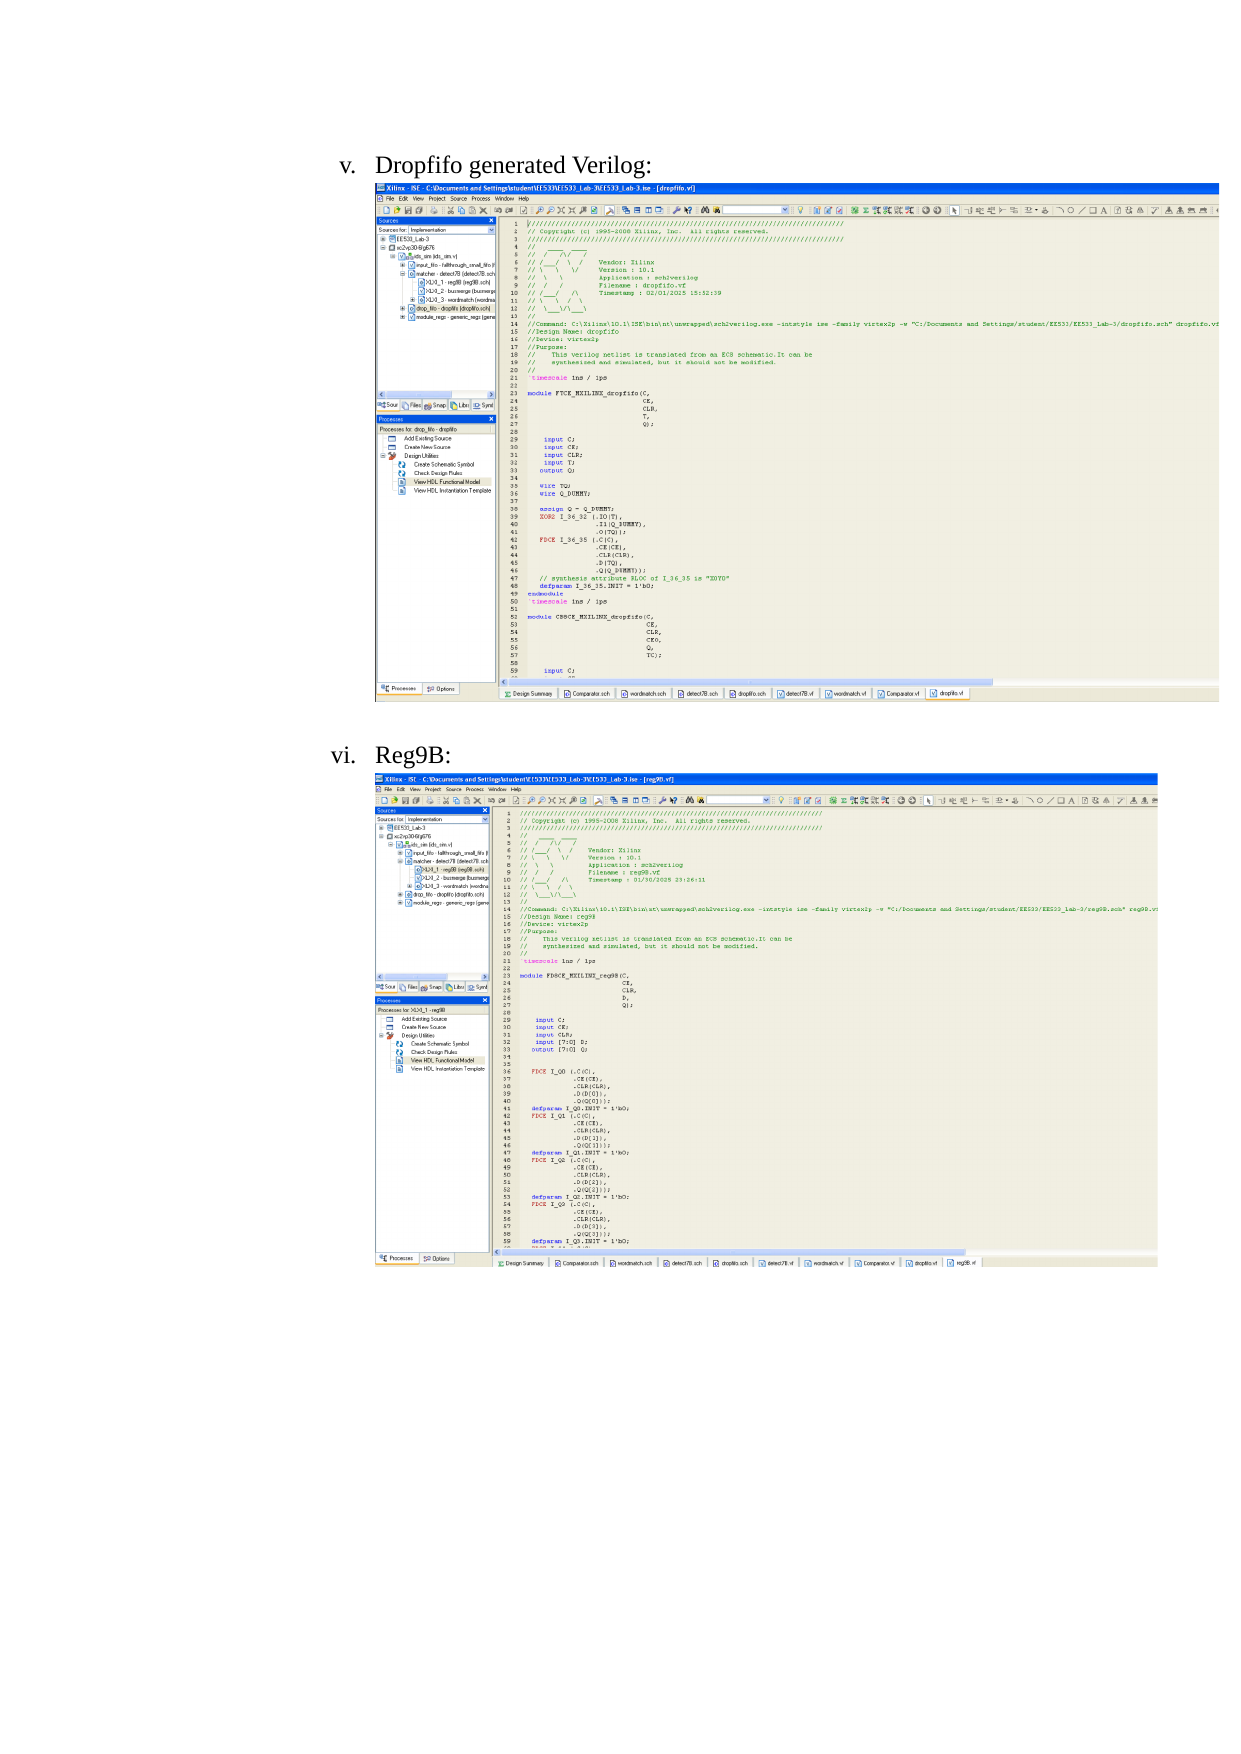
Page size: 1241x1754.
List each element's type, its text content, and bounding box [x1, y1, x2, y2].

picture [375, 183, 1220, 702]
list Dropfifo generated Verilog: [356, 150, 1090, 179]
list Reg9B: [356, 740, 1090, 769]
picture [375, 773, 1158, 1267]
